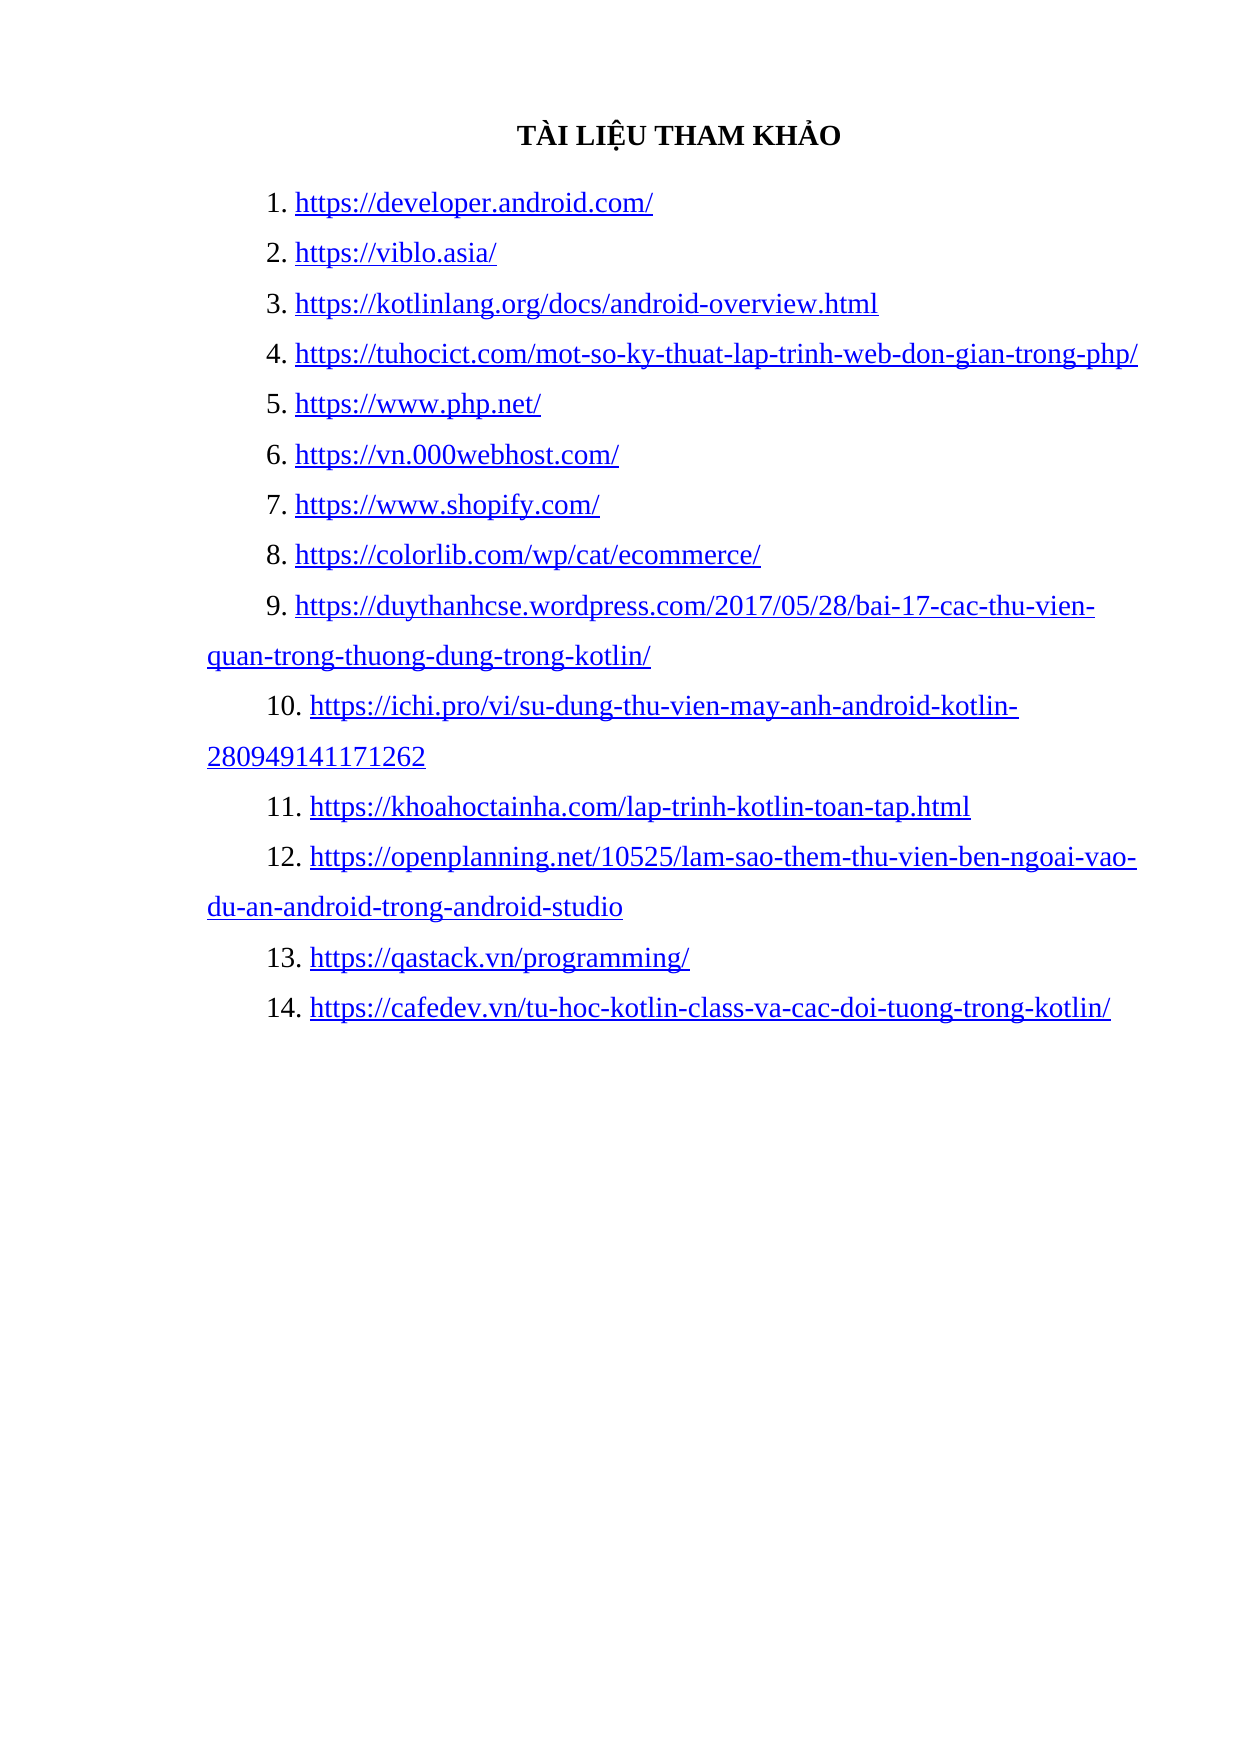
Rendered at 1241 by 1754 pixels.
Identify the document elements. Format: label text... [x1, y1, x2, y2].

text 1. https://developer.android.com/ [207, 185, 1152, 219]
text 8. https://colorlib.com/wp/cat/ecommerce/ [207, 537, 1152, 571]
text 2. https://viblo.asia/ [207, 236, 1152, 269]
text 3. https://kotlinlang.org/docs/android-overview.html [207, 286, 1152, 319]
text 14. https://cafedev.vn/tu-hoc-kotlin-class-va-cac-doi-tuong-trong-kotlin/ [207, 990, 1152, 1024]
text 12. https://openplanning.net/10525/lam-sao-them-thu-vien-ben-ngoai-vao-du-an-android-trong-android-studio [207, 839, 1152, 923]
text 13. https://qastack.vn/programming/ [207, 940, 1152, 973]
text 6. https://vn.000webhost.com/ [207, 437, 1152, 470]
text 10. https://ichi.pro/vi/su-dung-thu-vien-may-anh-android-kotlin-280949141171262 [207, 688, 1152, 772]
text 5. https://www.php.net/ [207, 386, 1152, 420]
text 9. https://duythanhcse.wordpress.com/2017/05/28/bai-17-cac-thu-vien-quan-trong-thuong-dung-trong-kotlin/ [207, 588, 1152, 672]
text 11. https://khoahoctainha.com/lap-trinh-kotlin-toan-tap.html [207, 789, 1152, 822]
subtitle TÀI LIỆU THAM KHẢO [207, 118, 1152, 152]
text 7. https://www.shopify.com/ [207, 487, 1152, 521]
text 4. https://tuhocict.com/mot-so-ky-thuat-lap-trinh-web-don-gian-trong-php/ [207, 336, 1152, 370]
